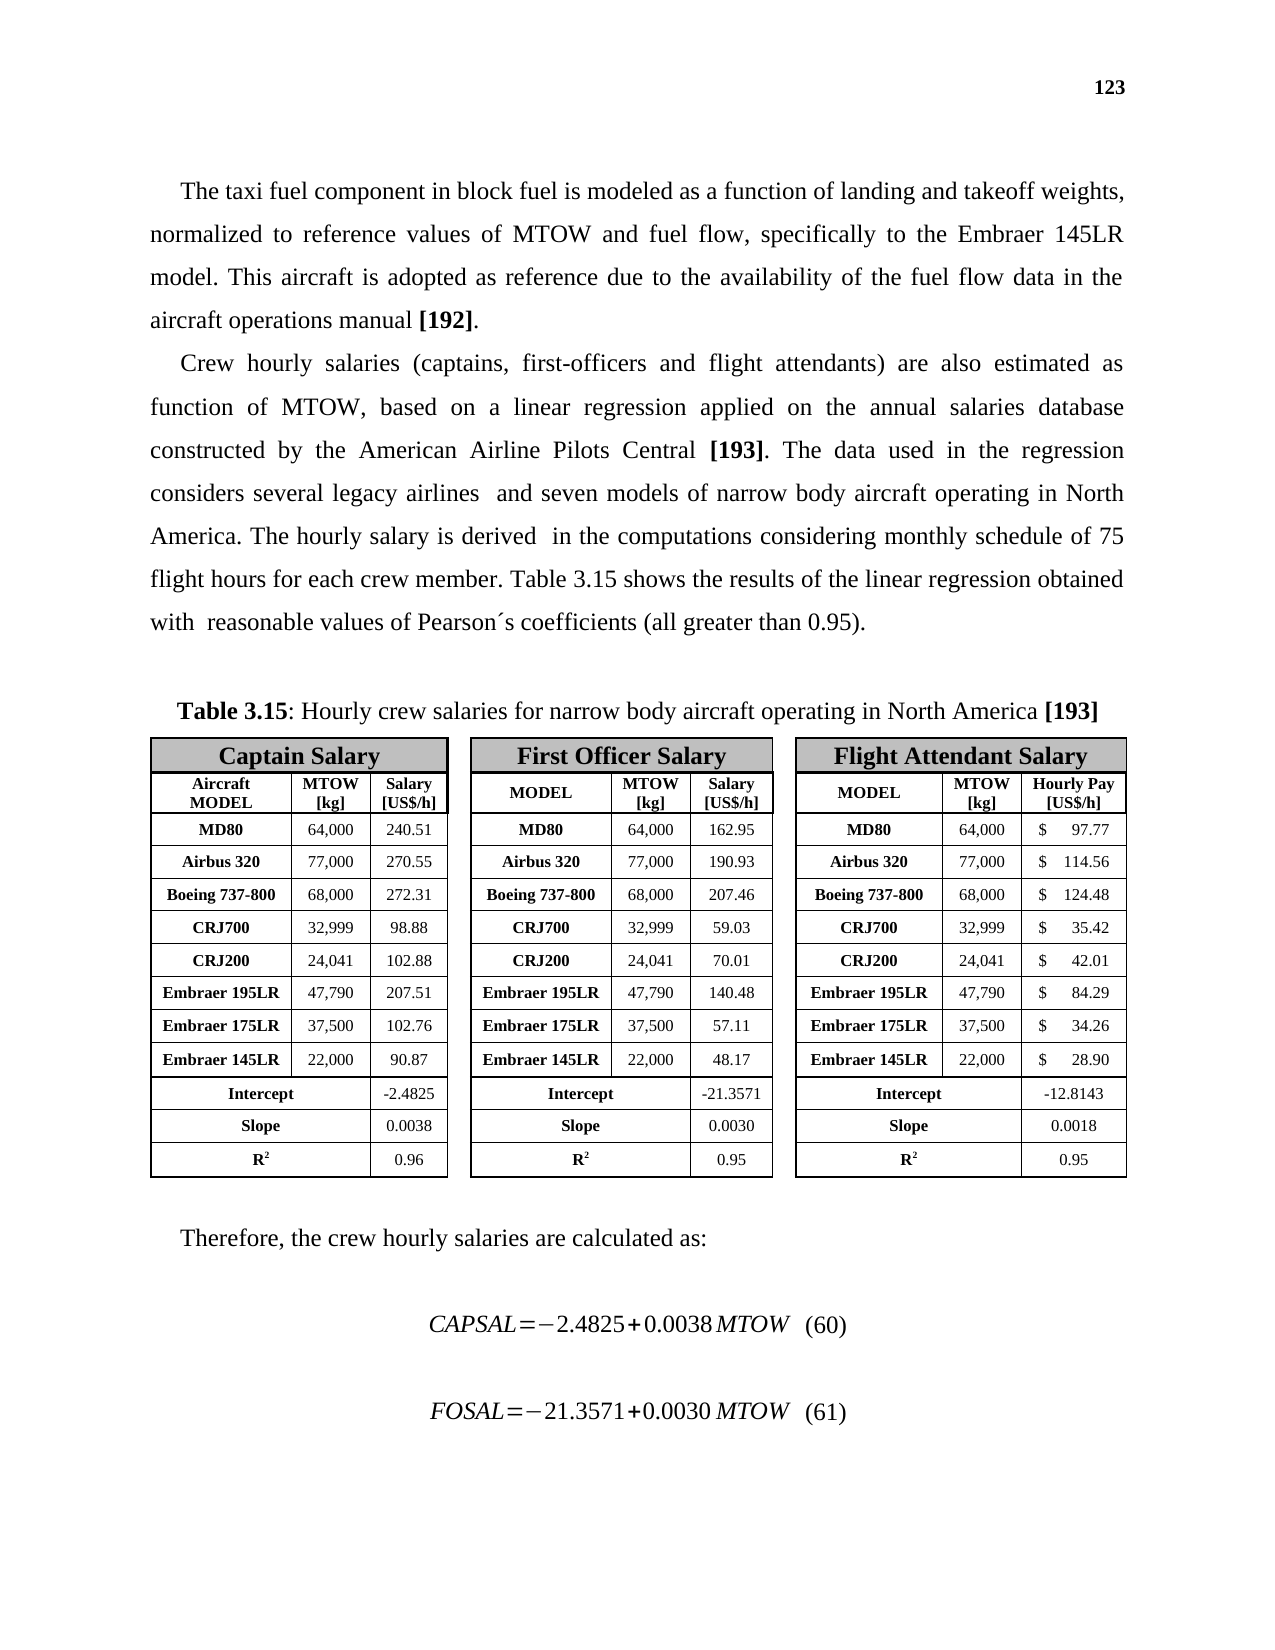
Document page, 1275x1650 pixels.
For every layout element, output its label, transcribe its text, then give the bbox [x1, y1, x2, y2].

text Therefore, the crew hourly salaries are calculated as: [150, 1223, 1125, 1252]
table_cell Intercept [152, 1078, 370, 1109]
table_cell 0.0030 [691, 1110, 772, 1142]
table_cell 37,500 [943, 1010, 1021, 1042]
table_cell [774, 771, 795, 812]
table_cell 68,000 [292, 879, 370, 910]
table_cell 98.88 [371, 911, 447, 943]
table_cell Airbus 320 [797, 846, 942, 877]
table_cell $ 97.77 [1022, 814, 1126, 845]
table_cell 68,000 [612, 879, 690, 910]
table_cell 70.01 [691, 944, 772, 976]
table_cell CRJ700 [472, 911, 611, 943]
table_cell 22,000 [943, 1043, 1021, 1076]
table_cell 48.17 [691, 1043, 772, 1076]
table_cell 64,000 [943, 814, 1021, 845]
text Crew hourly salaries (captains, first-officers and flight attendants) are also estimated as function of MTOW, based on a linear regression applied on the annual salaries database constructed by the American Airline Pilots Central . The data used in the regression considers several legacy airlines and seven models of narrow body aircraft operating in North America. The hourly salary is derived in the computations considering monthly schedule of 75 flight hours for each crew member. Table 3.15 shows the results of the linear regression obtained with reasonable values of Pearson´s coefficients (all greater than 0.95). [150, 348, 1125, 636]
table_cell 24,041 [612, 944, 690, 976]
table_cell $ 28.90 [1022, 1043, 1126, 1076]
table_cell 162.95 [691, 814, 772, 845]
table_header Flight Attendant Salary [797, 739, 1126, 771]
table_cell 32,999 [292, 911, 370, 943]
table_cell 59.03 [691, 911, 772, 943]
table_cell [773, 1042, 795, 1076]
table_cell [448, 1076, 470, 1109]
table_cell [773, 910, 795, 943]
table_header First Officer Salary [472, 739, 772, 771]
table_cell 272.31 [371, 879, 447, 910]
table_cell [773, 878, 795, 910]
table_cell 0.0018 [1022, 1110, 1126, 1142]
table_cell 0.95 [1022, 1143, 1126, 1176]
table_cell [448, 1142, 470, 1176]
table_header [449, 737, 470, 771]
table_cell R2 [472, 1143, 690, 1176]
table_cell 207.46 [691, 879, 772, 910]
table_cell CRJ700 [152, 911, 291, 943]
table_cell Slope [797, 1110, 1021, 1142]
table_cell 32,999 [612, 911, 690, 943]
table_cell 102.76 [371, 1010, 447, 1042]
table_cell Hourly Pay [US$/h] [1022, 774, 1125, 812]
table_cell 207.51 [371, 977, 447, 1009]
table_cell 47,790 [943, 977, 1021, 1009]
table_cell Embraer 175LR [797, 1010, 942, 1042]
table_cell Embraer 195LR [797, 977, 942, 1009]
table_cell 140.48 [691, 977, 772, 1009]
table_cell Embraer 195LR [152, 977, 291, 1009]
text (60) [150, 1310, 1125, 1339]
table_cell 37,500 [612, 1010, 690, 1042]
table_cell Boeing 737-800 [152, 879, 291, 910]
table_cell Embraer 175LR [152, 1010, 291, 1042]
table_cell Embraer 145LR [152, 1043, 291, 1076]
table_cell 24,041 [943, 944, 1021, 976]
table_cell [448, 943, 470, 976]
table_cell [449, 771, 470, 812]
table_cell CRJ200 [152, 944, 291, 976]
table_cell 0.95 [691, 1143, 772, 1176]
table_cell Aircraft MODEL [152, 774, 291, 812]
table_cell [773, 845, 795, 877]
table_cell CRJ200 [472, 944, 611, 976]
table_header [773, 737, 795, 771]
table_cell 240.51 [371, 814, 447, 845]
table_cell [448, 1009, 470, 1042]
table_cell Slope [152, 1110, 370, 1142]
table_cell [773, 1109, 795, 1142]
table_cell [448, 1042, 470, 1076]
table_cell [448, 812, 470, 845]
table_cell [448, 1109, 470, 1142]
table_cell -2.4825 [371, 1078, 447, 1109]
table_cell R2 [152, 1143, 370, 1176]
table_cell 102.88 [371, 944, 447, 976]
table_cell Intercept [472, 1078, 690, 1109]
table_cell MTOW [kg] [612, 774, 690, 812]
table_cell [448, 845, 470, 877]
table_cell 57.11 [691, 1010, 772, 1042]
table_cell 77,000 [612, 846, 690, 877]
table_cell 64,000 [292, 814, 370, 845]
table_cell Airbus 320 [472, 846, 611, 877]
table_cell [773, 1009, 795, 1042]
table_cell MD80 [472, 814, 611, 845]
table_cell Airbus 320 [152, 846, 291, 877]
table_cell Embraer 145LR [797, 1043, 942, 1076]
table_cell 24,041 [292, 944, 370, 976]
table_cell Embraer 145LR [472, 1043, 611, 1076]
table_cell 0.96 [371, 1143, 447, 1176]
table_cell Boeing 737-800 [797, 879, 942, 910]
table_cell $ 124.48 [1022, 879, 1126, 910]
table_cell 77,000 [943, 846, 1021, 877]
table_cell MODEL [797, 774, 942, 812]
table_cell [448, 910, 470, 943]
table_cell [773, 812, 795, 845]
table_cell 32,999 [943, 911, 1021, 943]
table_header Captain Salary [152, 739, 446, 771]
table_cell 0.0038 [371, 1110, 447, 1142]
table_cell Salary [US$/h] [371, 774, 446, 812]
table_cell 68,000 [943, 879, 1021, 910]
table_cell -21.3571 [691, 1078, 772, 1109]
table_cell [773, 976, 795, 1009]
table_cell [448, 976, 470, 1009]
table_cell 47,790 [612, 977, 690, 1009]
table_cell $ 34.26 [1022, 1010, 1126, 1042]
table_cell MTOW [kg] [943, 774, 1021, 812]
table_cell 64,000 [612, 814, 690, 845]
table_cell MTOW [kg] [292, 774, 370, 812]
table_cell 37,500 [292, 1010, 370, 1042]
table_cell Salary [US$/h] [691, 774, 772, 812]
table_cell [773, 1076, 795, 1109]
table_cell $ 35.42 [1022, 911, 1126, 943]
table_cell 22,000 [292, 1043, 370, 1076]
table_cell Embraer 195LR [472, 977, 611, 1009]
table_cell Slope [472, 1110, 690, 1142]
table_cell 22,000 [612, 1043, 690, 1076]
table_cell Boeing 737-800 [472, 879, 611, 910]
table_cell Intercept [797, 1078, 1021, 1109]
table_cell 77,000 [292, 846, 370, 877]
table_cell MODEL [472, 774, 611, 812]
table_cell CRJ200 [797, 944, 942, 976]
table_cell 270.55 [371, 846, 447, 877]
table_cell $ 42.01 [1022, 944, 1126, 976]
table_cell 90.87 [371, 1043, 447, 1076]
table_cell 47,790 [292, 977, 370, 1009]
text (61) [150, 1397, 1125, 1427]
table_cell [448, 878, 470, 910]
table_cell [773, 1142, 795, 1176]
table_cell MD80 [152, 814, 291, 845]
table_cell [773, 943, 795, 976]
table_cell $ 114.56 [1022, 846, 1126, 877]
table_cell $ 84.29 [1022, 977, 1126, 1009]
table_cell MD80 [797, 814, 942, 845]
table_cell 190.93 [691, 846, 772, 877]
table_cell Embraer 175LR [472, 1010, 611, 1042]
text Table 3.15: Hourly crew salaries for narrow body aircraft operating in North America [150, 696, 1125, 724]
text The taxi fuel component in block fuel is modeled as a function of landing and takeoff weights, normalized to reference values of MTOW and fuel flow, specifically to the Embraer 145LR model. This aircraft is adopted as reference due to the availability of the fuel flow data in the aircraft operations manual . [150, 176, 1125, 334]
table_cell -12.8143 [1022, 1078, 1126, 1109]
table_cell R2 [797, 1143, 1021, 1176]
table_cell CRJ700 [797, 911, 942, 943]
